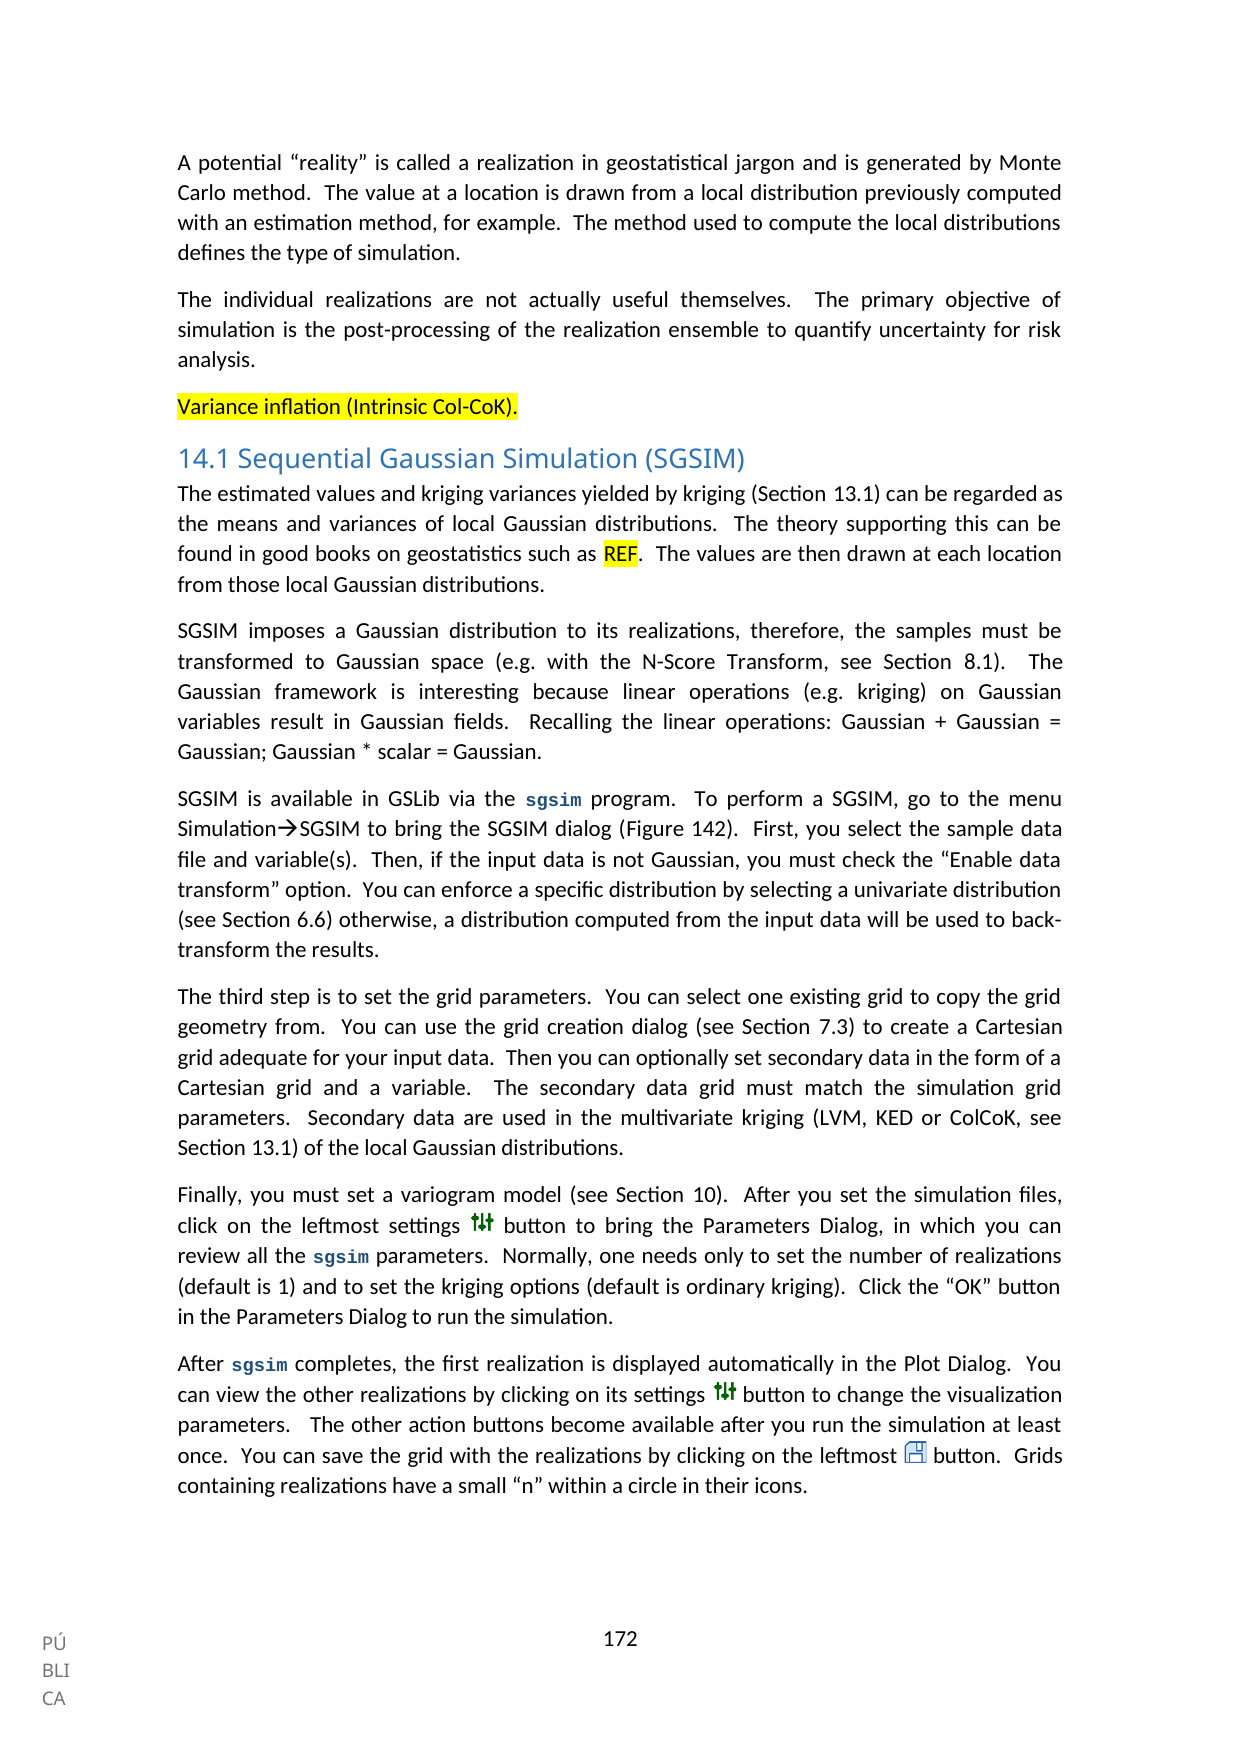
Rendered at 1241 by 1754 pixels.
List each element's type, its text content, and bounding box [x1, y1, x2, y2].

text The third step is to set the grid parameters. You can select one existing grid to copy the grid geometry from. You can use the grid creation dialog (see Section 7.3) to create a Cartesian grid adequate for your input data. Then you can optionally set secondary data in the form of a Cartesian grid and a variable. The secondary data grid must match the simulation grid parameters. Secondary data are used in the multivariate kriging (LVM, KED or ColCoK, see Section 13.1) of the local Gaussian distributions. [177, 982, 1063, 1161]
subtitle Sequential Gaussian Simulation (SGSIM) [177, 439, 1063, 476]
text SGSIM is available in GSLib via the sgsim program. To perform a SGSIM, go to the menu SimulationSGSIM to bring the SGSIM dialog (Figure 139). First, you select the sample data file and variable(s). Then, if the input data is not Gaussian, you must check the “Enable data transform” option. You can enforce a specific distribution by selecting a univariate distribution (see Section 6.6) otherwise, a distribution computed from the input data will be used to back-transform the results. [177, 784, 1063, 963]
text The individual realizations are not actually useful themselves. The primary objective of simulation is the post-processing of the realization ensemble to quantify uncertainty for risk analysis. [177, 285, 1063, 373]
text SGSIM imposes a Gaussian distribution to its realizations, therefore, the samples must be transformed to Gaussian space (e.g. with the N-Score Transform, see Section 8.1). The Gaussian framework is interesting because linear operations (e.g. kriging) on Gaussian variables result in Gaussian fields. Recalling the linear operations: Gaussian + Gaussian = Gaussian; Gaussian * scalar = Gaussian. [177, 617, 1063, 765]
text Variance inflation (Intrinsic Col-CoK). [177, 392, 1063, 420]
picture [470, 1210, 494, 1234]
text The estimated values and kriging variances yielded by kriging (Section 13.1) can be regarded as the means and variances of local Gaussian distributions. The theory supporting this can be found in good books on geostatistics such as REF. The values are then drawn at each location from those local Gaussian distributions. [177, 479, 1063, 598]
text A potential “reality” is called a realization in geostatistical jargon and is generated by Monte Carlo method. The value at a location is drawn from a local distribution previously computed with an estimation method, for example. The method used to compute the local distributions defines the type of simulation. [177, 148, 1063, 266]
text After sgsim completes, the first realization is displayed automatically in the Plot Dialog. You can view the other realizations by clicking on its settings button to change the visualization parameters. The other action buttons become available after you run the simulation at least once. You can save the grid with the realizations by clicking on the leftmost button. Grids containing realizations have a small “n” within a circle in their icons. [177, 1349, 1063, 1499]
picture [713, 1379, 737, 1403]
picture [904, 1441, 927, 1463]
text Finally, you must set a variogram model (see Section 10). After you set the simulation files, click on the leftmost settings button to bring the Parameters Dialog, in which you can review all the sgsim parameters. Normally, one needs only to set the number of realizations (default is 1) and to set the kriging options (default is ordinary kriging). Click the “OK” button in the Parameters Dialog to run the simulation. [177, 1180, 1063, 1330]
